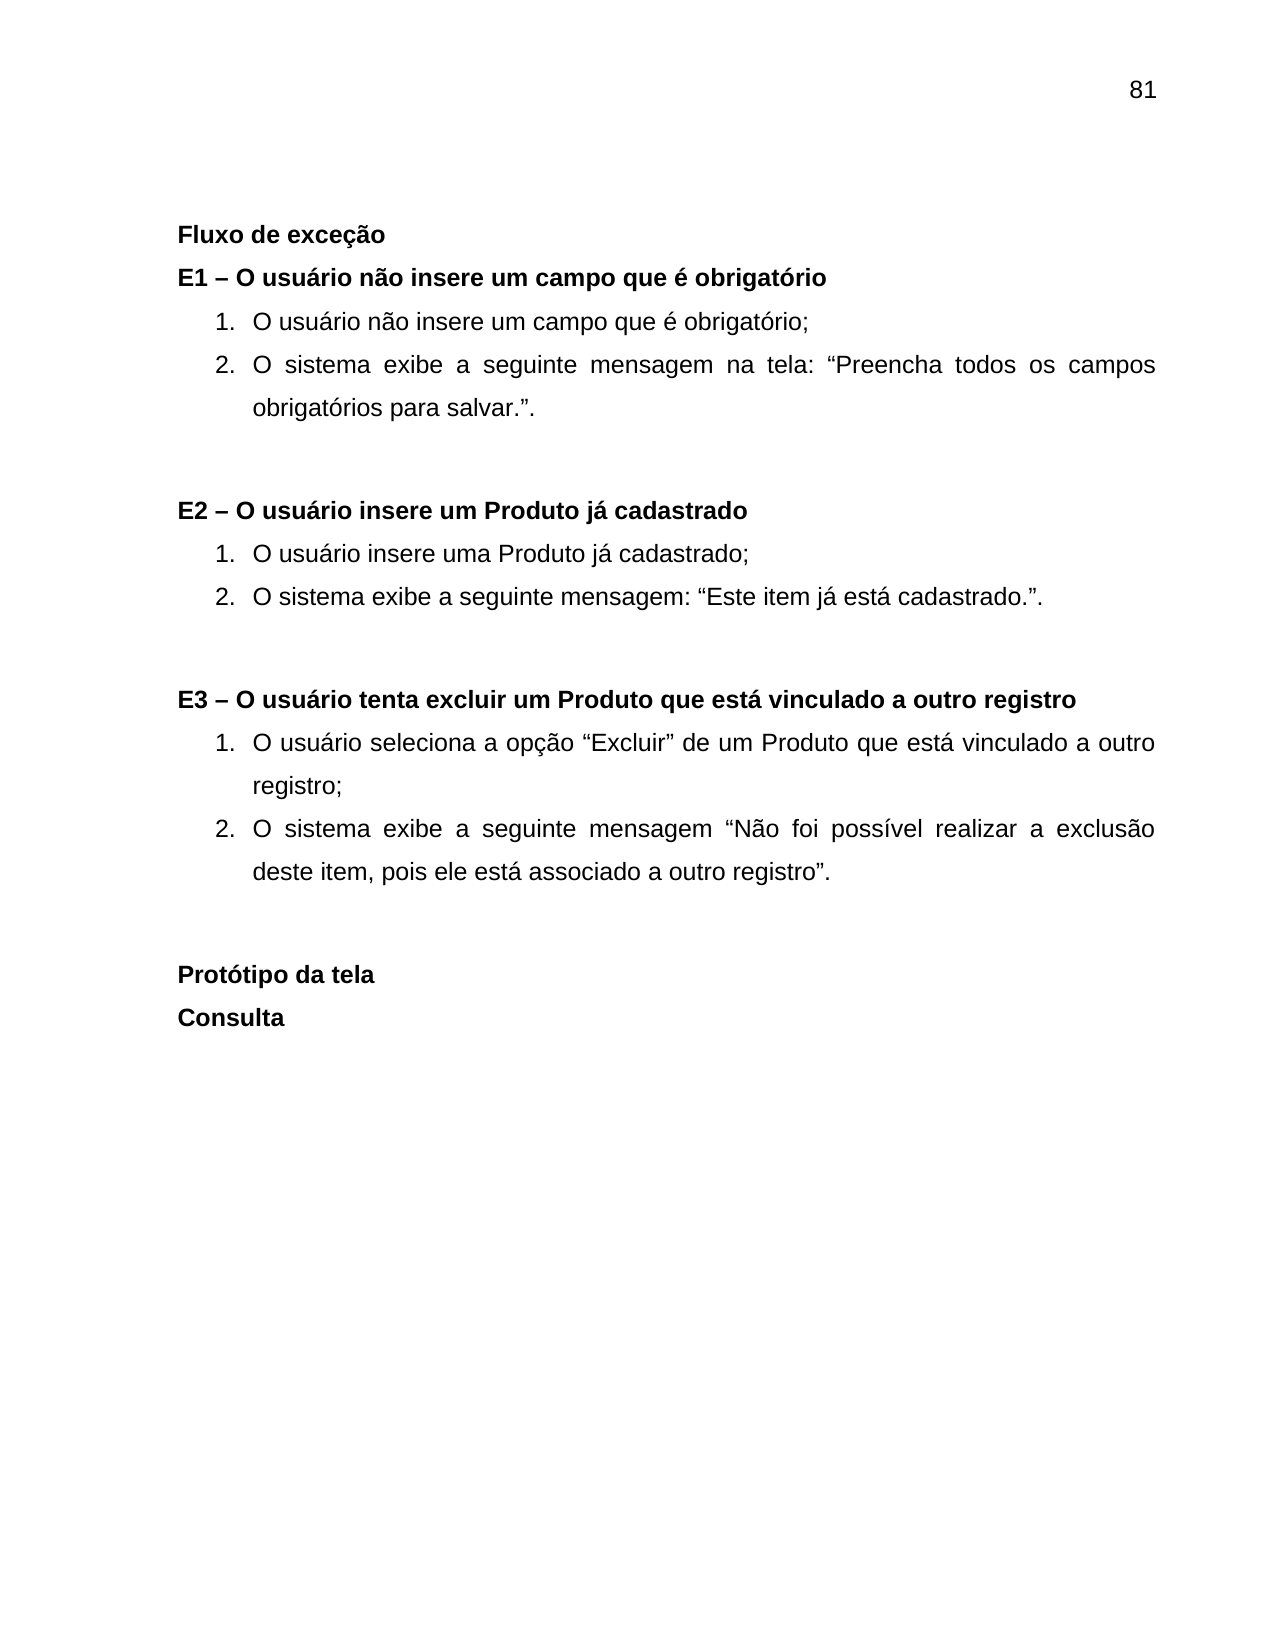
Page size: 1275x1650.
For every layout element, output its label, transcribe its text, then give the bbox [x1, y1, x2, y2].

text E2 – O usuário insere um Produto já cadastrado [177, 496, 1157, 524]
text E1 – O usuário não insere um campo que é obrigatório [177, 263, 1157, 292]
list O usuário seleciona a opção “Excluir” de um Produto que está vinculado a outro registro; [215, 728, 1157, 800]
list O sistema exibe a seguinte mensagem “Não foi possível realizar a exclusão deste item, pois ele está associado a outro registro”. [215, 814, 1157, 886]
list O sistema exibe a seguinte mensagem: “Este item já está cadastrado.”. [215, 582, 1157, 611]
list O usuário insere uma Produto já cadastrado; [215, 539, 1157, 568]
list O usuário não insere um campo que é obrigatório; [215, 307, 1157, 335]
text Fluxo de exceção [177, 220, 1157, 249]
text Protótipo da tela [177, 960, 1157, 989]
list O sistema exibe a seguinte mensagem na tela: “Preencha todos os campos obrigatórios para salvar.”. [215, 350, 1157, 422]
text E3 – O usuário tenta excluir um Produto que está vinculado a outro registro [177, 685, 1157, 714]
text Consulta [177, 1003, 1157, 1032]
